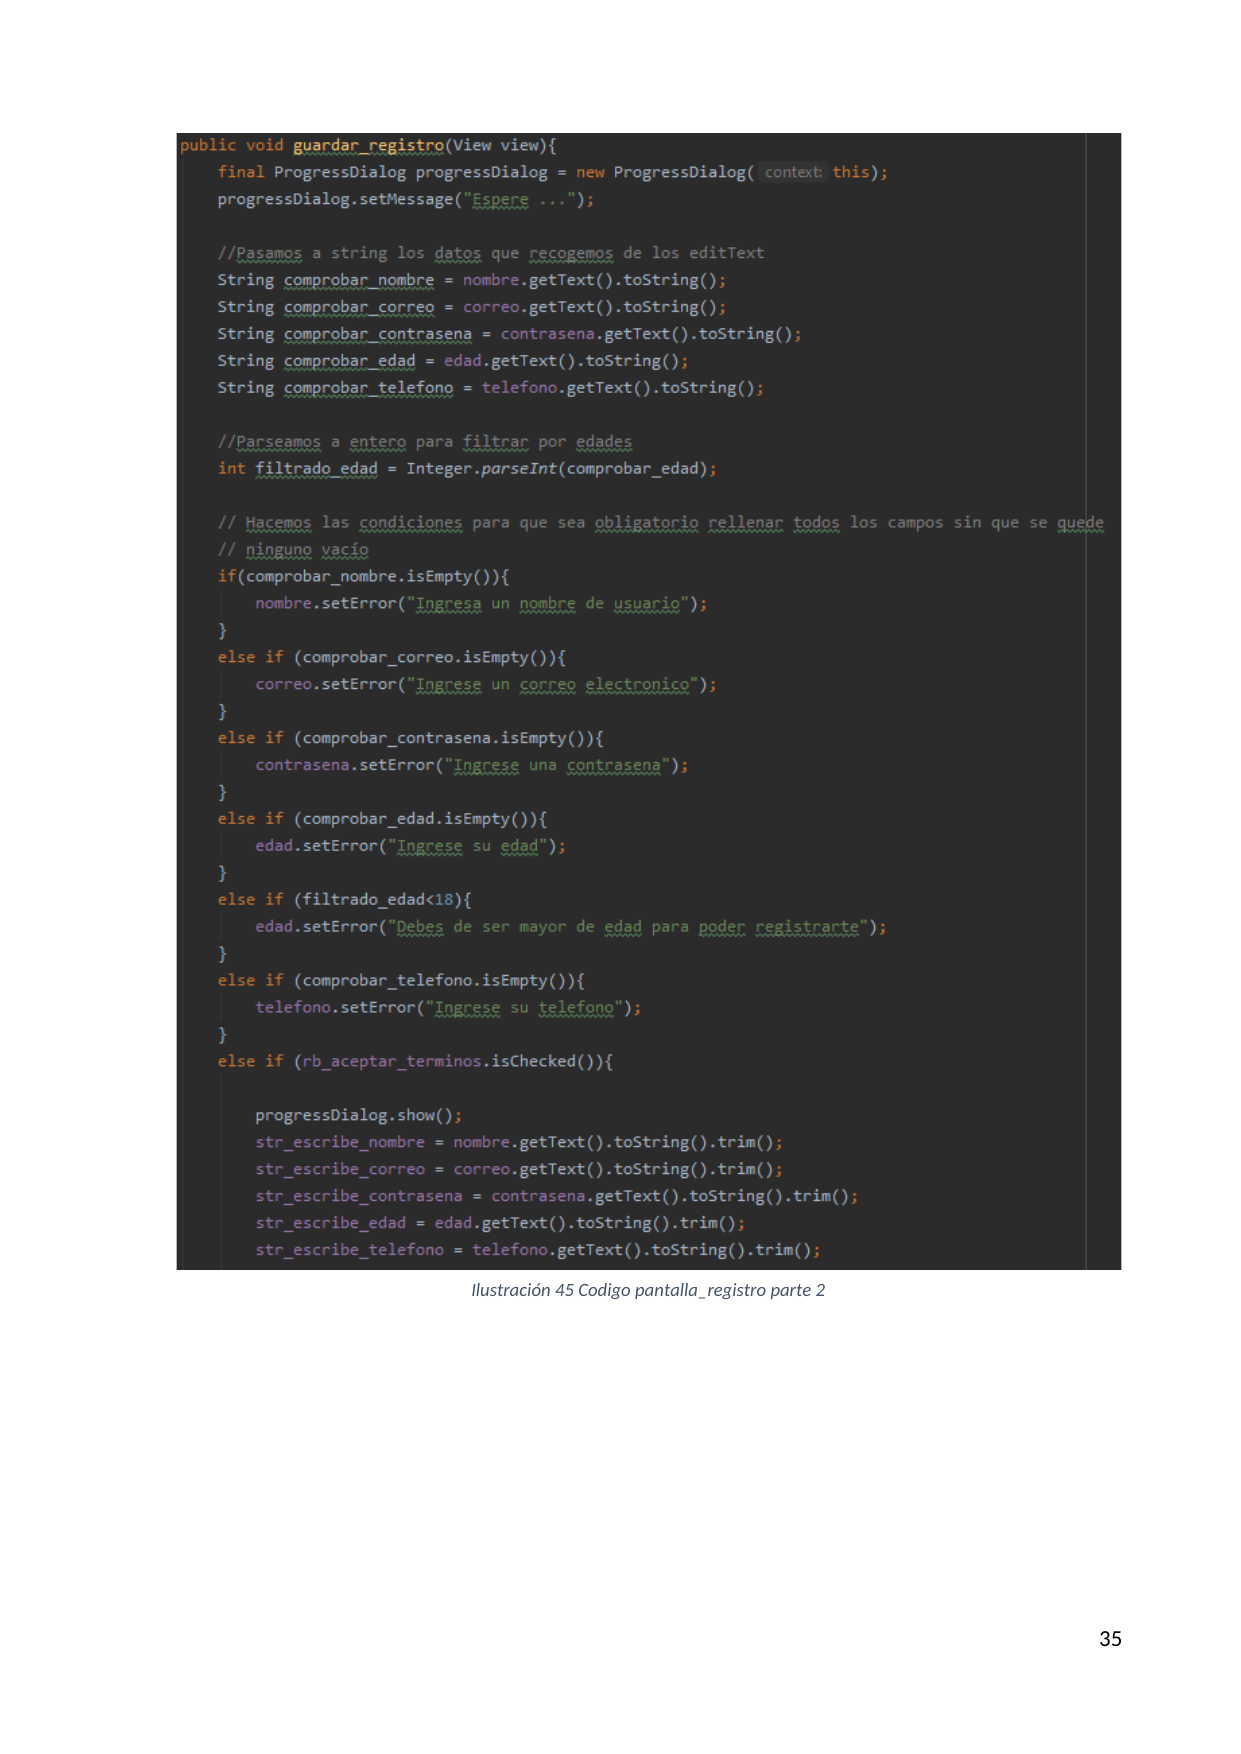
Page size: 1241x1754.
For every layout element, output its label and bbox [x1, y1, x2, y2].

picture [176, 133, 1122, 1270]
